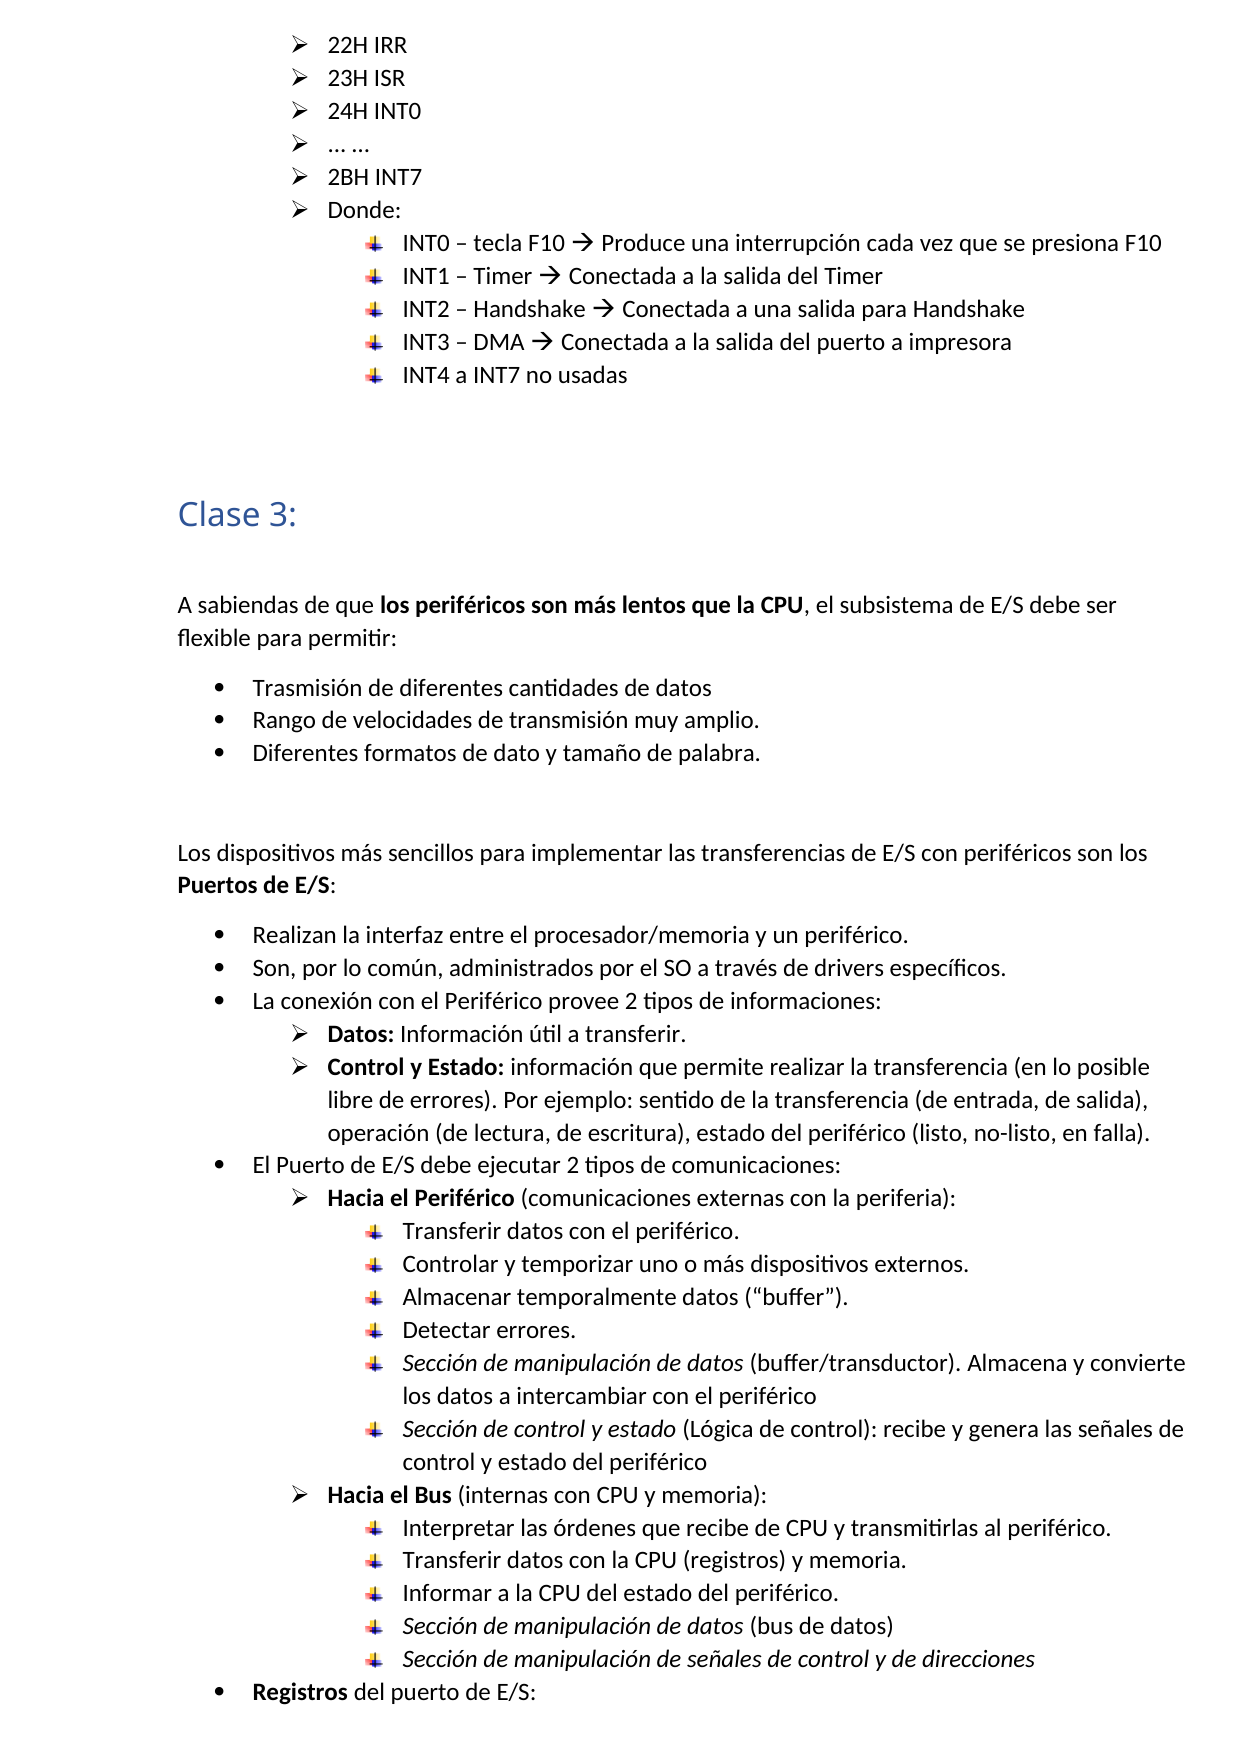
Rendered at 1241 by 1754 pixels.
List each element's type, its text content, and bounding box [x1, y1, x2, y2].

list Diferentes formatos de dato y tamaño de palabra. [215, 737, 1191, 768]
list La conexión con el Periférico provee 2 tipos de informaciones: [215, 985, 1191, 1016]
list Control y Estado: información que permite realizar la transferencia (en lo posible libre de errores). Por ejemplo: sentido de la transferencia (de entrada, de salida), operación (de lectura, de escritura), estado del periférico (listo, no-listo, en falla). [290, 1051, 1191, 1147]
list Detectar errores. [365, 1314, 1191, 1345]
list 2BH INT7 [290, 161, 1191, 192]
subtitle Clase 3: [177, 491, 1063, 536]
list 24H INT0 [290, 95, 1191, 126]
list INT0 – tecla F10 Produce una interrupción cada vez que se presiona F10 [365, 227, 1191, 258]
list Rango de velocidades de transmisión muy amplio. [215, 704, 1191, 735]
picture [365, 1256, 383, 1273]
list Realizan la interfaz entre el procesador/memoria y un periférico. [215, 919, 1191, 950]
list Transferir datos con el periférico. [365, 1215, 1191, 1246]
picture [365, 1289, 383, 1306]
list El Puerto de E/S debe ejecutar 2 tipos de comunicaciones: [215, 1149, 1191, 1180]
list INT4 a INT7 no usadas [365, 359, 1191, 389]
list INT1 – Timer Conectada a la salida del Timer [365, 260, 1191, 291]
list Informar a la CPU del estado del periférico. [365, 1577, 1191, 1608]
picture [365, 267, 383, 285]
text A sabiendas de que los periféricos son más lentos que la CPU, el subsistema de E/S debe ser flexible para permitir: [177, 589, 1191, 653]
list Sección de manipulación de datos (bus de datos) [365, 1610, 1191, 1641]
list INT2 – Handshake Conectada a una salida para Handshake [365, 293, 1191, 323]
picture [365, 1618, 383, 1635]
list Sección de manipulación de señales de control y de direcciones [365, 1643, 1191, 1674]
list Datos: Información útil a transferir. [290, 1018, 1191, 1048]
list Sección de manipulación de datos (buffer/transductor). Almacena y convierte los datos a intercambiar con el periférico [365, 1347, 1191, 1411]
list Controlar y temporizar uno o más dispositivos externos. [365, 1248, 1191, 1279]
list Transferir datos con la CPU (registros) y memoria. [365, 1544, 1191, 1575]
picture [365, 333, 383, 351]
text Los dispositivos más sencillos para implementar las transferencias de E/S con periféricos son los Puertos de E/S: [177, 837, 1191, 900]
picture [365, 1420, 383, 1438]
picture [365, 1519, 383, 1536]
picture [365, 234, 383, 252]
picture [365, 1585, 383, 1602]
picture [365, 1354, 383, 1372]
picture [365, 1552, 383, 1569]
list Interpretar las órdenes que recibe de CPU y transmitirlas al periférico. [365, 1512, 1191, 1542]
list Hacia el Bus (internas con CPU y memoria): [290, 1479, 1191, 1509]
list Almacenar temporalmente datos (“buffer”). [365, 1281, 1191, 1312]
list ... … [290, 128, 1191, 159]
list 22H IRR [290, 29, 1191, 60]
list Trasmisión de diferentes cantidades de datos [215, 672, 1191, 702]
list 23H ISR [290, 62, 1191, 93]
picture [365, 1223, 383, 1240]
list Hacia el Periférico (comunicaciones externas con la periferia): [290, 1182, 1191, 1213]
picture [365, 1321, 383, 1339]
picture [365, 366, 383, 384]
picture [365, 1651, 383, 1668]
list Donde: [290, 194, 1191, 225]
list INT3 – DMA Conectada a la salida del puerto a impresora [365, 326, 1191, 356]
picture [365, 300, 383, 318]
list Son, por lo común, administrados por el SO a través de drivers específicos. [215, 952, 1191, 983]
list Registros del puerto de E/S: [215, 1676, 1191, 1707]
list Sección de control y estado (Lógica de control): recibe y genera las señales de control y estado del periférico [365, 1413, 1191, 1476]
